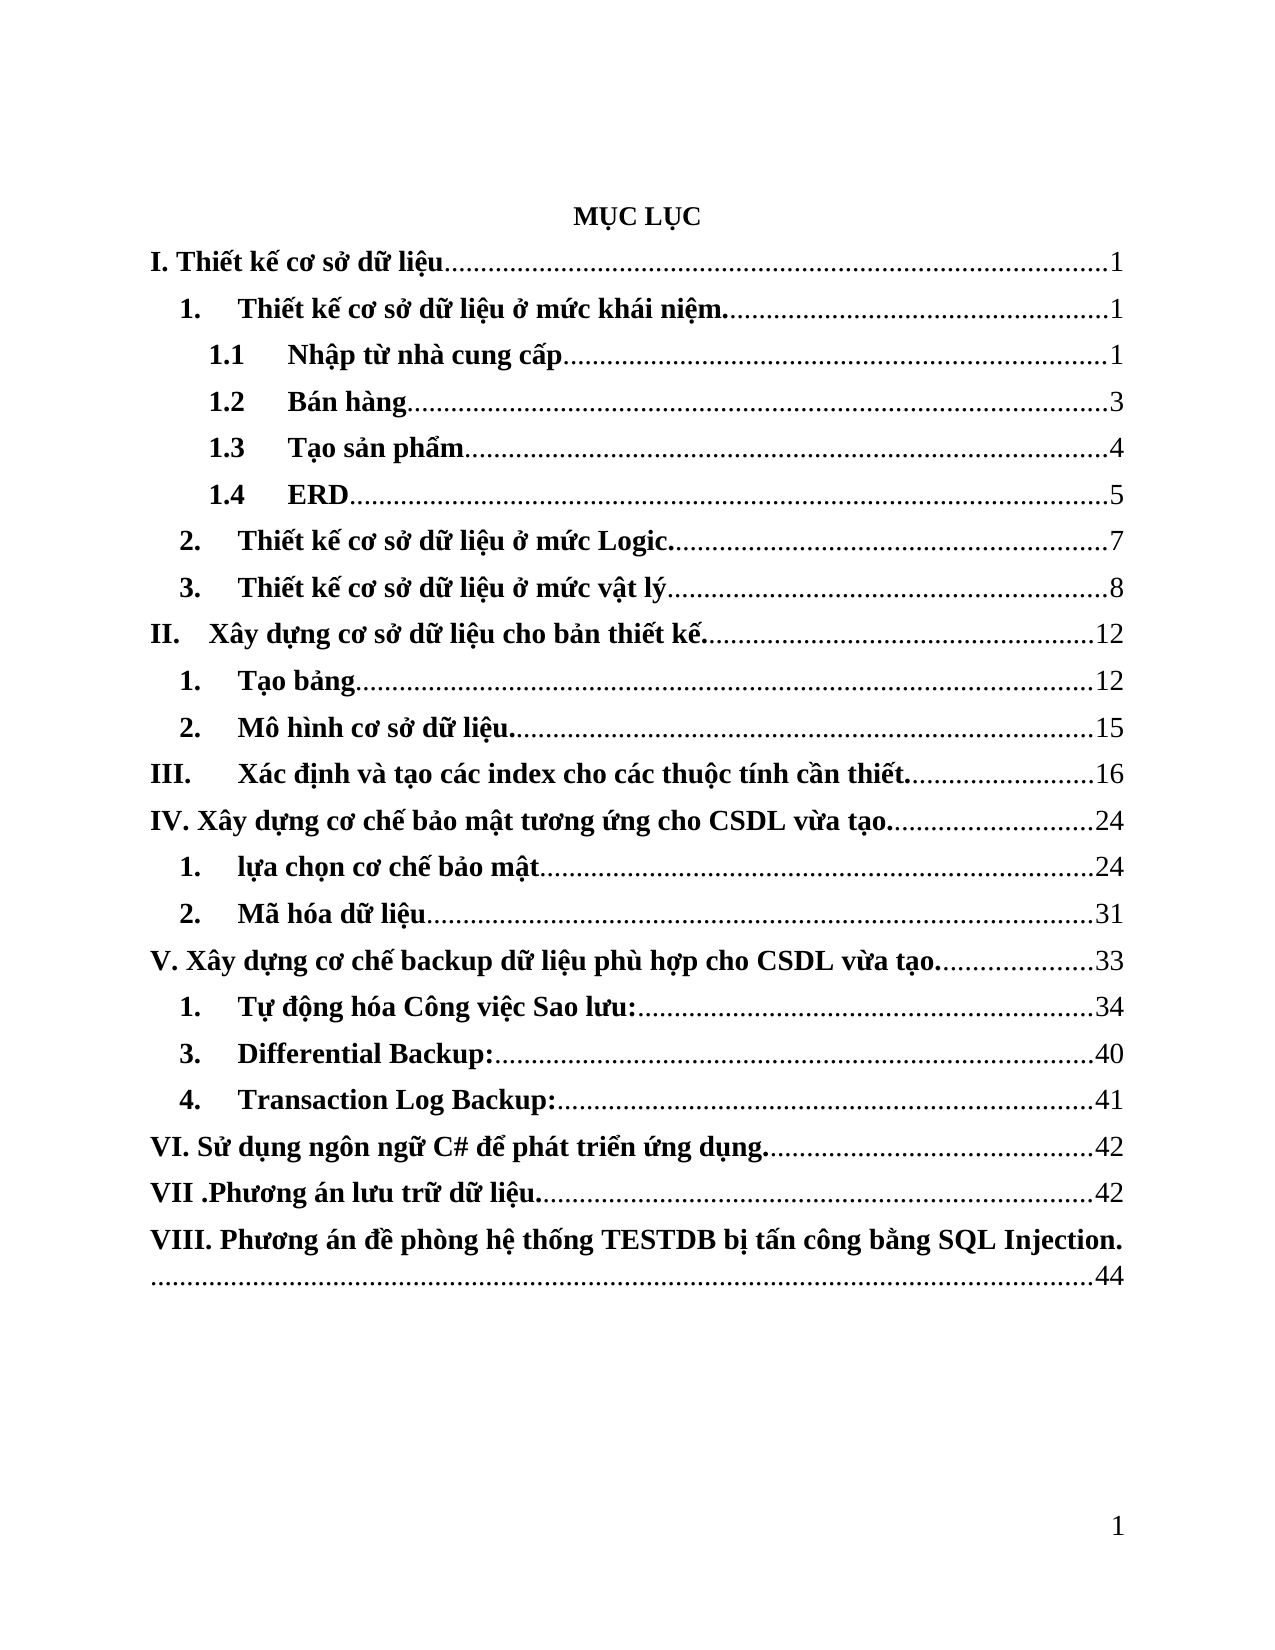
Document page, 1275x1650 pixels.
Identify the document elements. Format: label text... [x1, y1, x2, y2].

text 1. Tự động hóa Công việc Sao lưu: 34 [179, 989, 1125, 1023]
text VIII. Phương án đề phòng hệ thống TESTDB bị tấn công bằng SQL Injection. 44 [150, 1222, 1125, 1292]
text 3. Thiết kế cơ sở dữ liệu ở mức vật lý 8 [179, 570, 1125, 604]
text V. Xây dựng cơ chế backup dữ liệu phù hợp cho CSDL vừa tạo. 33 [150, 943, 1125, 976]
text 4. Transaction Log Backup: 41 [179, 1082, 1125, 1116]
text MỤC LỤC [179, 200, 1095, 231]
text 1.2 Bán hàng 3 [208, 384, 1125, 417]
text II. Xây dựng cơ sở dữ liệu cho bản thiết kế. 12 [150, 617, 1125, 650]
text 1.3 Tạo sản phẩm 4 [208, 430, 1125, 464]
text VI. Sử dụng ngôn ngữ C# để phát triển ứng dụng. 42 [150, 1129, 1125, 1162]
text III. Xác định và tạo các index cho các thuộc tính cần thiết. 16 [150, 756, 1125, 790]
text 3. Differential Backup: 40 [179, 1036, 1125, 1069]
text 1. lựa chọn cơ chế bảo mật 24 [179, 849, 1125, 883]
text I. Thiết kế cơ sở dữ liệu 1 [150, 244, 1125, 278]
text VII .Phương án lưu trữ dữ liệu. 42 [150, 1175, 1125, 1209]
text 2. Mô hình cơ sở dữ liệu. 15 [179, 710, 1125, 743]
text IV. Xây dựng cơ chế bảo mật tương ứng cho CSDL vừa tạo. 24 [150, 803, 1125, 836]
text 1. Tạo bảng 12 [179, 663, 1125, 697]
text 2. Mã hóa dữ liệu 31 [179, 896, 1125, 929]
text 1. Thiết kế cơ sở dữ liệu ở mức khái niệm. 1 [179, 291, 1125, 324]
text 1.1 Nhập từ nhà cung cấp 1 [208, 337, 1125, 371]
text 1.4 ERD 5 [208, 477, 1125, 511]
text 2. Thiết kế cơ sở dữ liệu ở mức Logic. 7 [179, 523, 1125, 557]
